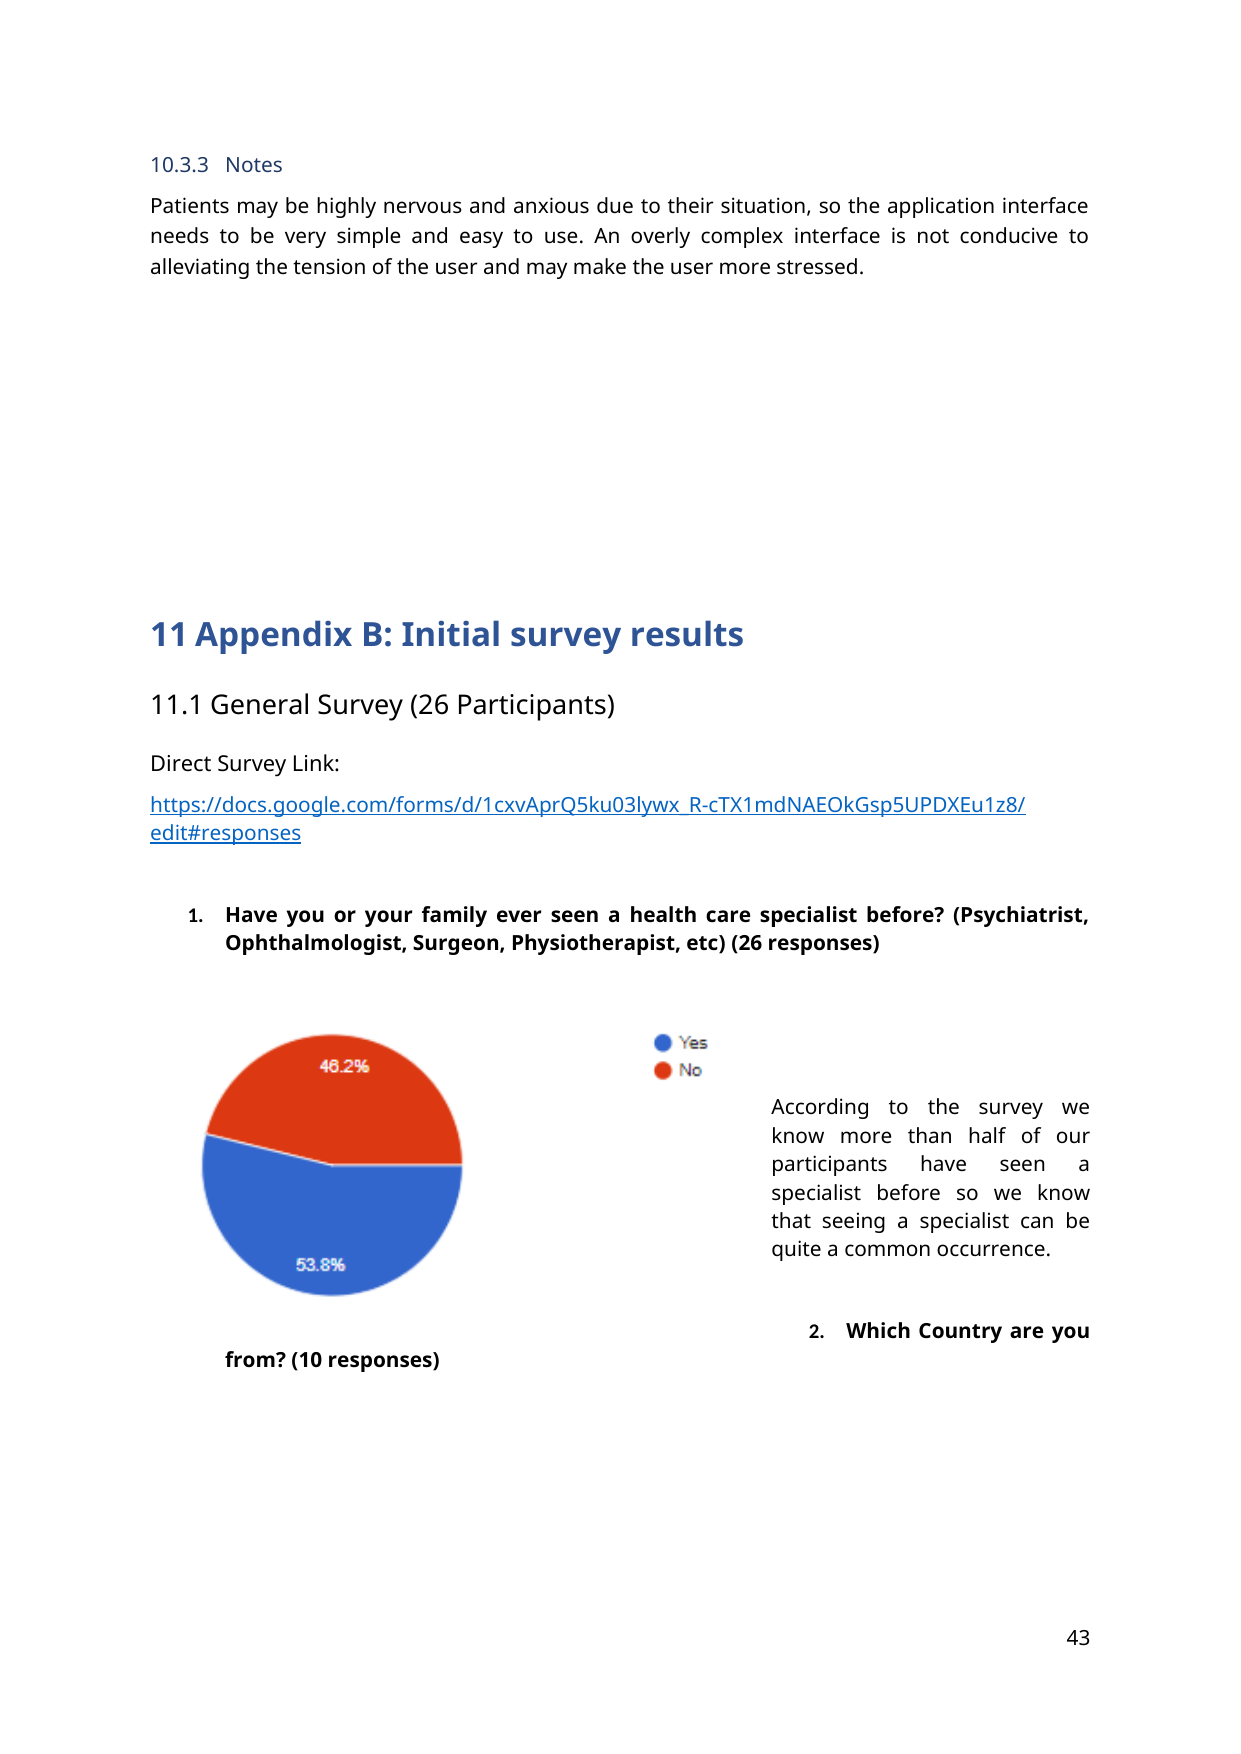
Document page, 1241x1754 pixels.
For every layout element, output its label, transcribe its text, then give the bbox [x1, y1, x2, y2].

picture [150, 969, 753, 1326]
subtitle Appendix B: Initial survey results [150, 611, 1090, 656]
text https://docs.google.com/forms/d/1cxvAprQ5ku03lywx_R-cTX1mdNAEOkGsp5UPDXEu1z8/edit#responses [150, 790, 1090, 847]
text According to the survey we know more than half of our participants have seen a specialist before so we know that seeing a specialist can be quite a common occurrence. [753, 1092, 1090, 1263]
text Patients may be highly nervous and anxious due to their situation, so the application interface needs to be very simple and easy to use. An overly complex interface is not conducive to alleviating the tension of the user and may make the user more stressed. [150, 191, 1090, 281]
subtitle General Survey (26 Participants) [150, 686, 1090, 722]
list Which Country are you from? (10 responses) [187, 1316, 1090, 1373]
list Have you or your family ever seen a health care specialist before? (Psychiatrist, Ophthalmologist, Surgeon, Physiotherapist, etc) (26 responses) [187, 900, 1090, 957]
subtitle Notes [150, 150, 1090, 178]
text Direct Survey Link: [150, 747, 1090, 777]
